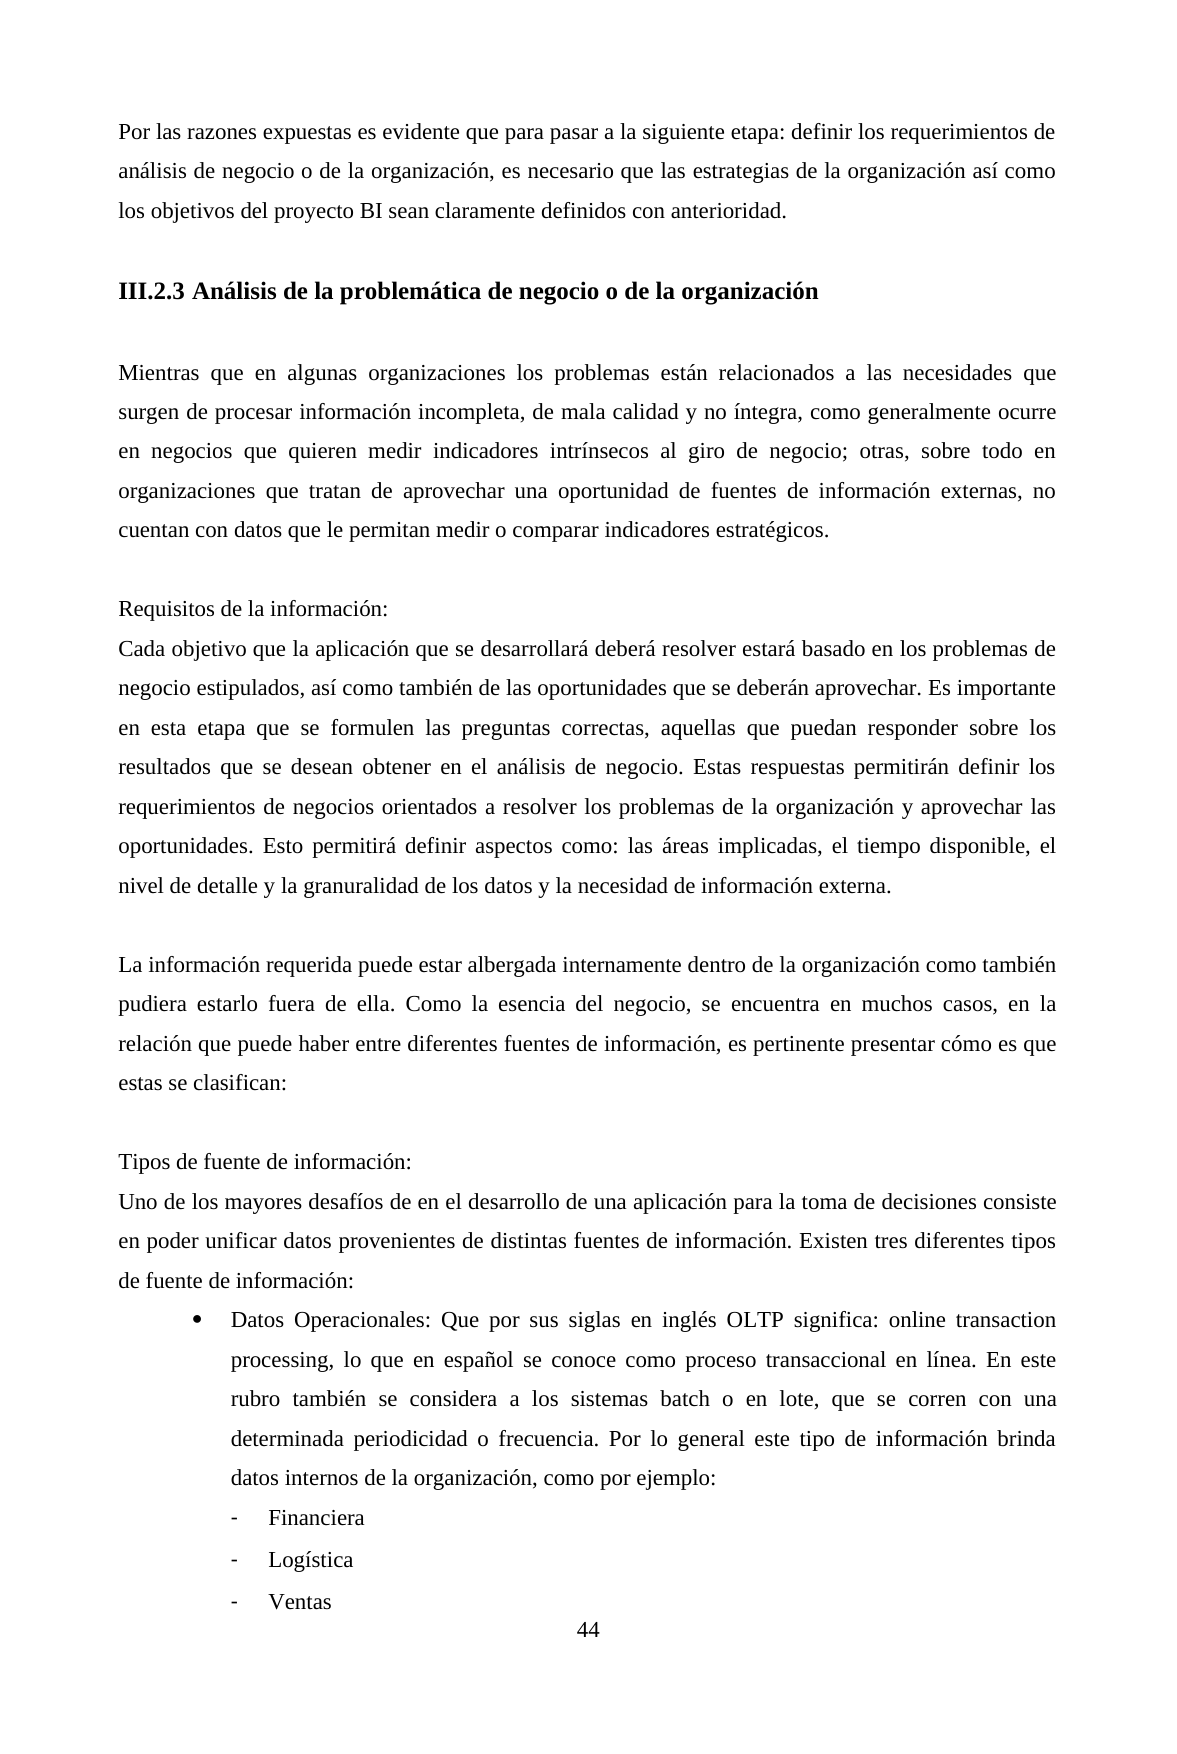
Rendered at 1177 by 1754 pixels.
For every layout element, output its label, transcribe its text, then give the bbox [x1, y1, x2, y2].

list Logística [231, 1546, 1058, 1573]
text Requisitos de la información: [118, 596, 1058, 622]
text La información requerida puede estar albergada internamente dentro de la organización como también pudiera estarlo fuera de ella. Como la esencia del negocio, se encuentra en muchos casos, en la relación que puede haber entre diferentes fuentes de información, es pertinente presentar cómo es que estas se clasifican: [118, 951, 1058, 1096]
text Cada objetivo que la aplicación que se desarrollará deberá resolver estará basado en los problemas de negocio estipulados, así como también de las oportunidades que se deberán aprovechar. Es importante en esta etapa que se formulen las preguntas correctas, aquellas que puedan responder sobre los resultados que se desean obtener en el análisis de negocio. Estas respuestas permitirán definir los requerimientos de negocios orientados a resolver los problemas de la organización y aprovechar las oportunidades. Esto permitirá definir aspectos como: las áreas implicadas, el tiempo disponible, el nivel de detalle y la granuralidad de los datos y la necesidad de información externa. [118, 635, 1058, 898]
list Financiera [231, 1503, 1058, 1532]
text Mientras que en algunas organizaciones los problemas están relacionados a las necesidades que surgen de procesar información incompleta, de mala calidad y no íntegra, como generalmente ocurre en negocios que quieren medir indicadores intrínsecos al giro de negocio; otras, sobre todo en organizaciones que tratan de aprovechar una oportunidad de fuentes de información externas, no cuentan con datos que le permitan medir o comparar indicadores estratégicos. [118, 359, 1058, 543]
text Uno de los mayores desafíos de en el desarrollo de una aplicación para la toma de decisiones consiste en poder unificar datos provenientes de distintas fuentes de información. Existen tres diferentes tipos de fuente de información: [118, 1188, 1058, 1293]
subtitle Análisis de la problemática de negocio o de la organización [118, 276, 1058, 305]
text Por las razones expuestas es evidente que para pasar a la siguiente etapa: definir los requerimientos de análisis de negocio o de la organización, es necesario que las estrategias de la organización así como los objetivos del proyecto BI sean claramente definidos con anterioridad. [118, 118, 1058, 223]
list Ventas [231, 1587, 1058, 1616]
list Datos Operacionales: Que por sus siglas en inglés OLTP significa: online transaction processing, lo que en español se conoce como proceso transaccional en línea. En este rubro también se considera a los sistemas batch o en lote, que se corren con una determinada periodicidad o frecuencia. Por lo general este tipo de información brinda datos internos de la organización, como por ejemplo: [193, 1306, 1058, 1490]
text Tipos de fuente de información: [118, 1148, 1058, 1174]
